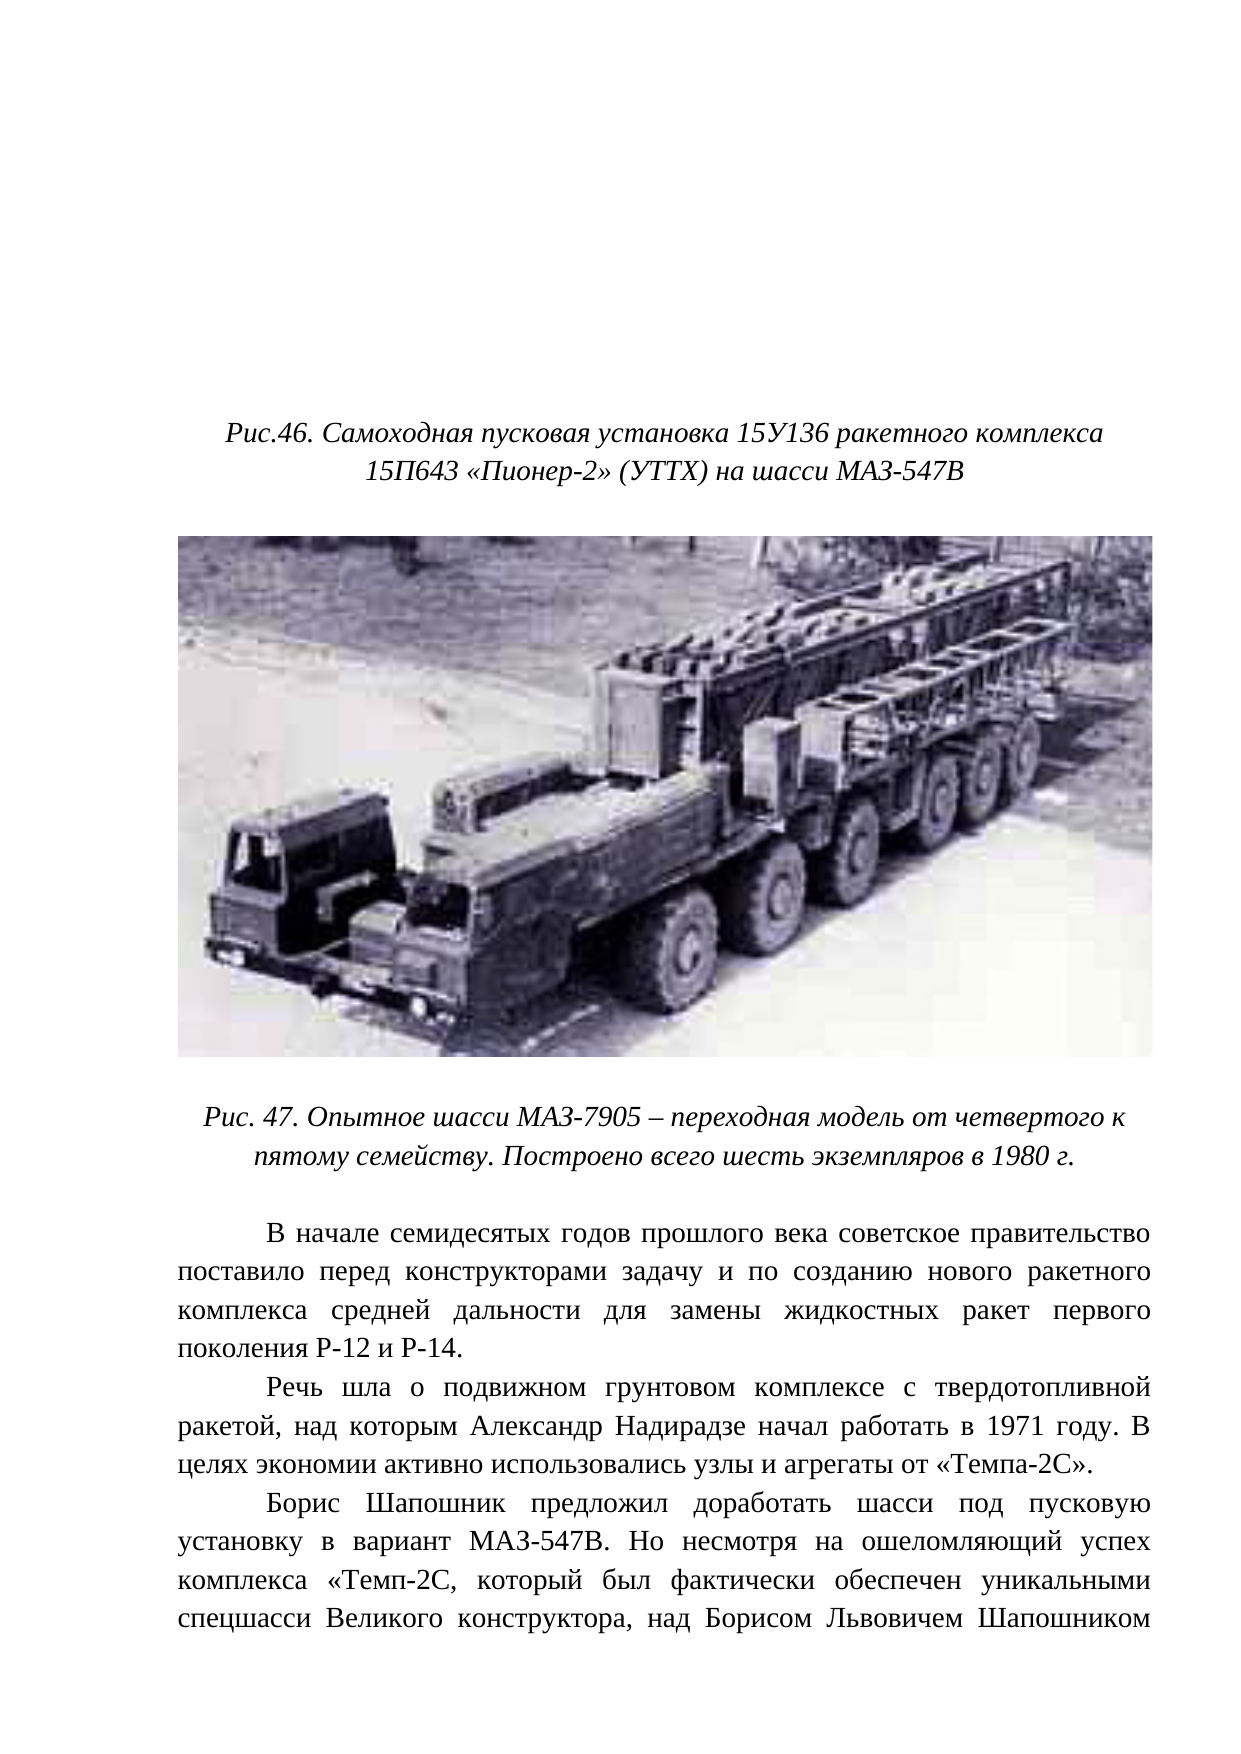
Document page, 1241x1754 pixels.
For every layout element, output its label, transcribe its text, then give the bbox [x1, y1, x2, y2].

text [177, 1485, 1152, 1634]
text Рис. 47. Опытное шасси МАЗ-7905 – переходная модель от четвертого к пятому семейству. Построено всего шесть экземпляров в 1980 г. [177, 1099, 1152, 1171]
text Речь шла о подвижном грунтовом комплексе с твердотопливной ракетой, над которым Александр Надирадзе начал работать в 1971 году. В целях экономии активно использовались узлы и агрегаты от «Темпа-2С». [177, 1369, 1152, 1480]
text Рис.46. Самоходная пусковая установка 15У136 ракетного комплекса 15П643 «Пионер-2» (УТТХ) на шасси МАЗ-547В [177, 415, 1152, 487]
picture [178, 536, 1153, 1057]
text В начале семидесятых годов прошлого века советское правительство поставило перед конструкторами задачу и по созданию нового ракетного комплекса средней дальности для замены жидкостных ракет первого поколения Р-12 и Р-14. [177, 1215, 1152, 1364]
